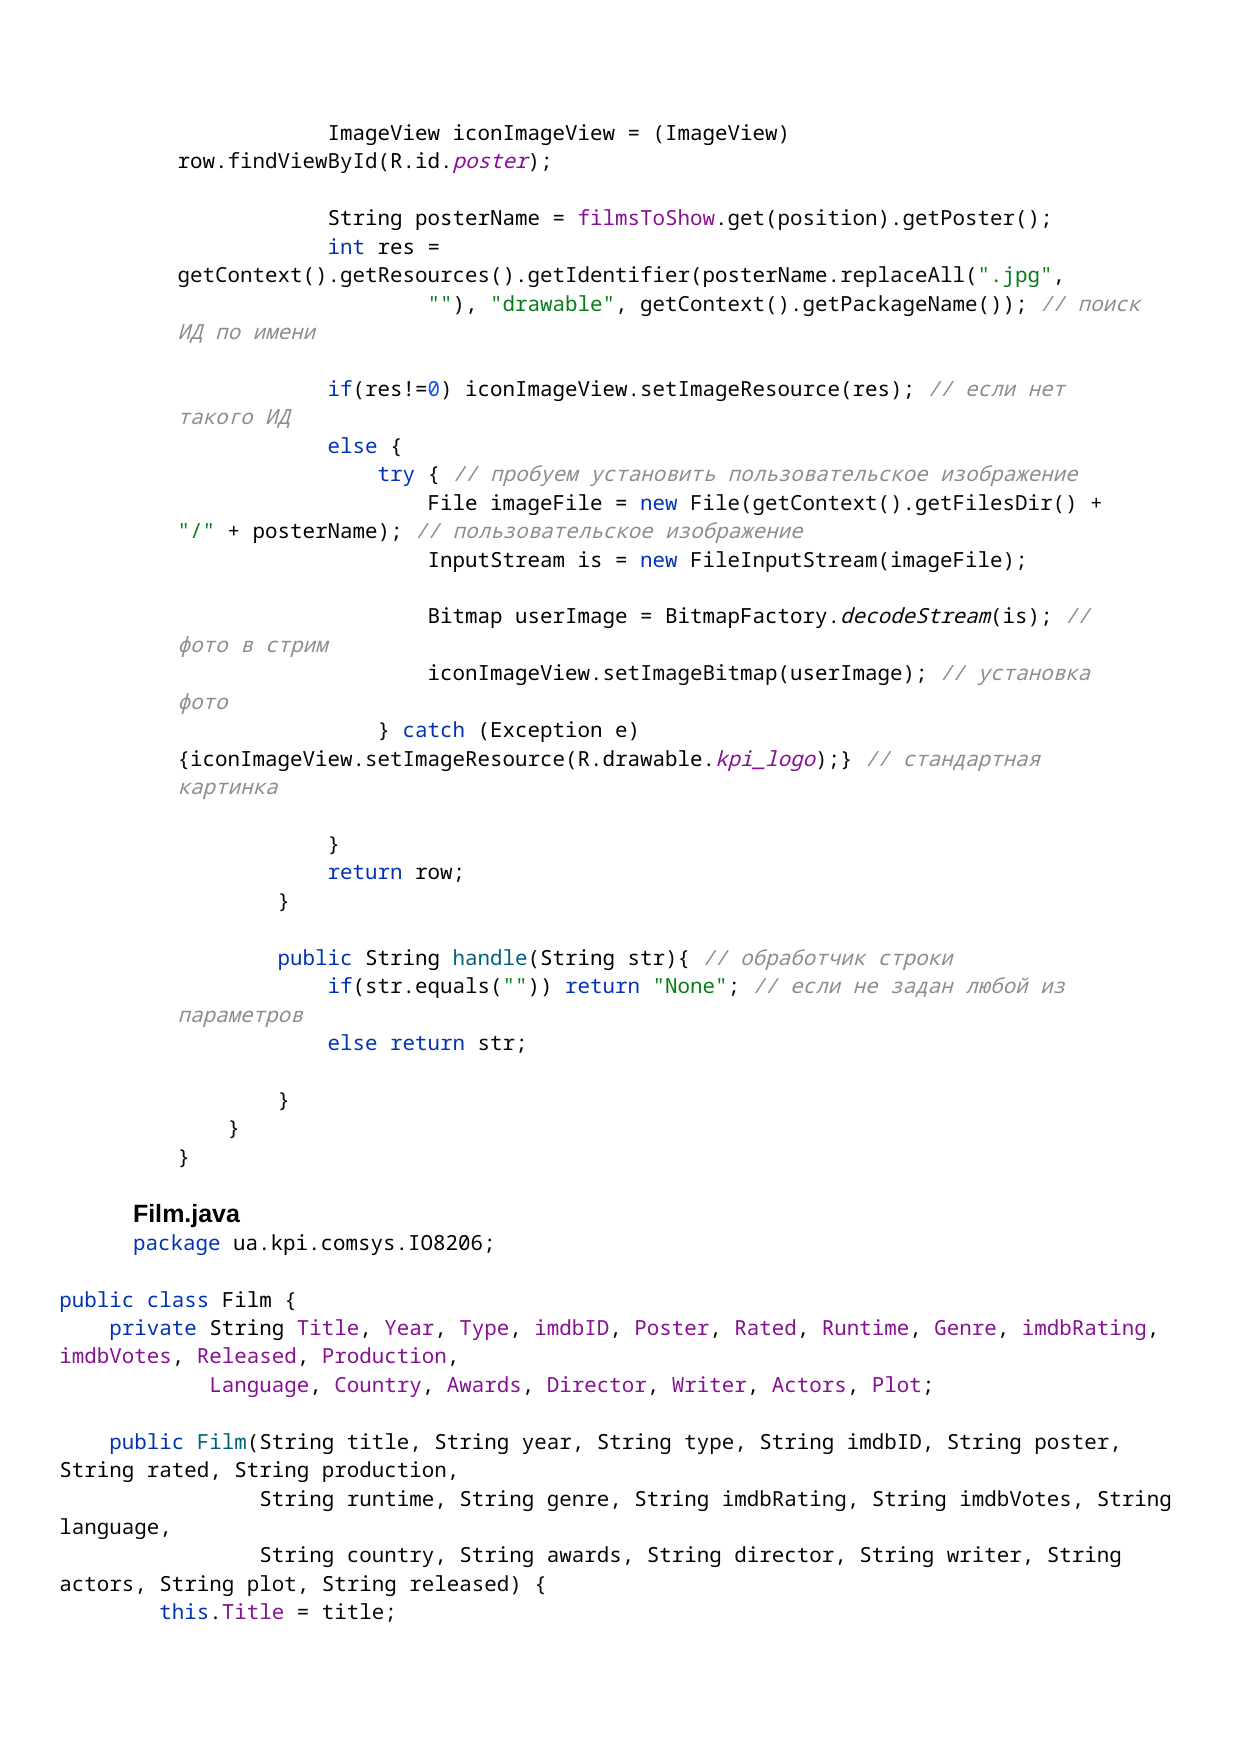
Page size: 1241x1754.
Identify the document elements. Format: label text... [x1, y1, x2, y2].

text Film.java [59, 1199, 1196, 1228]
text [59, 1228, 1196, 1626]
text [177, 118, 1152, 1170]
